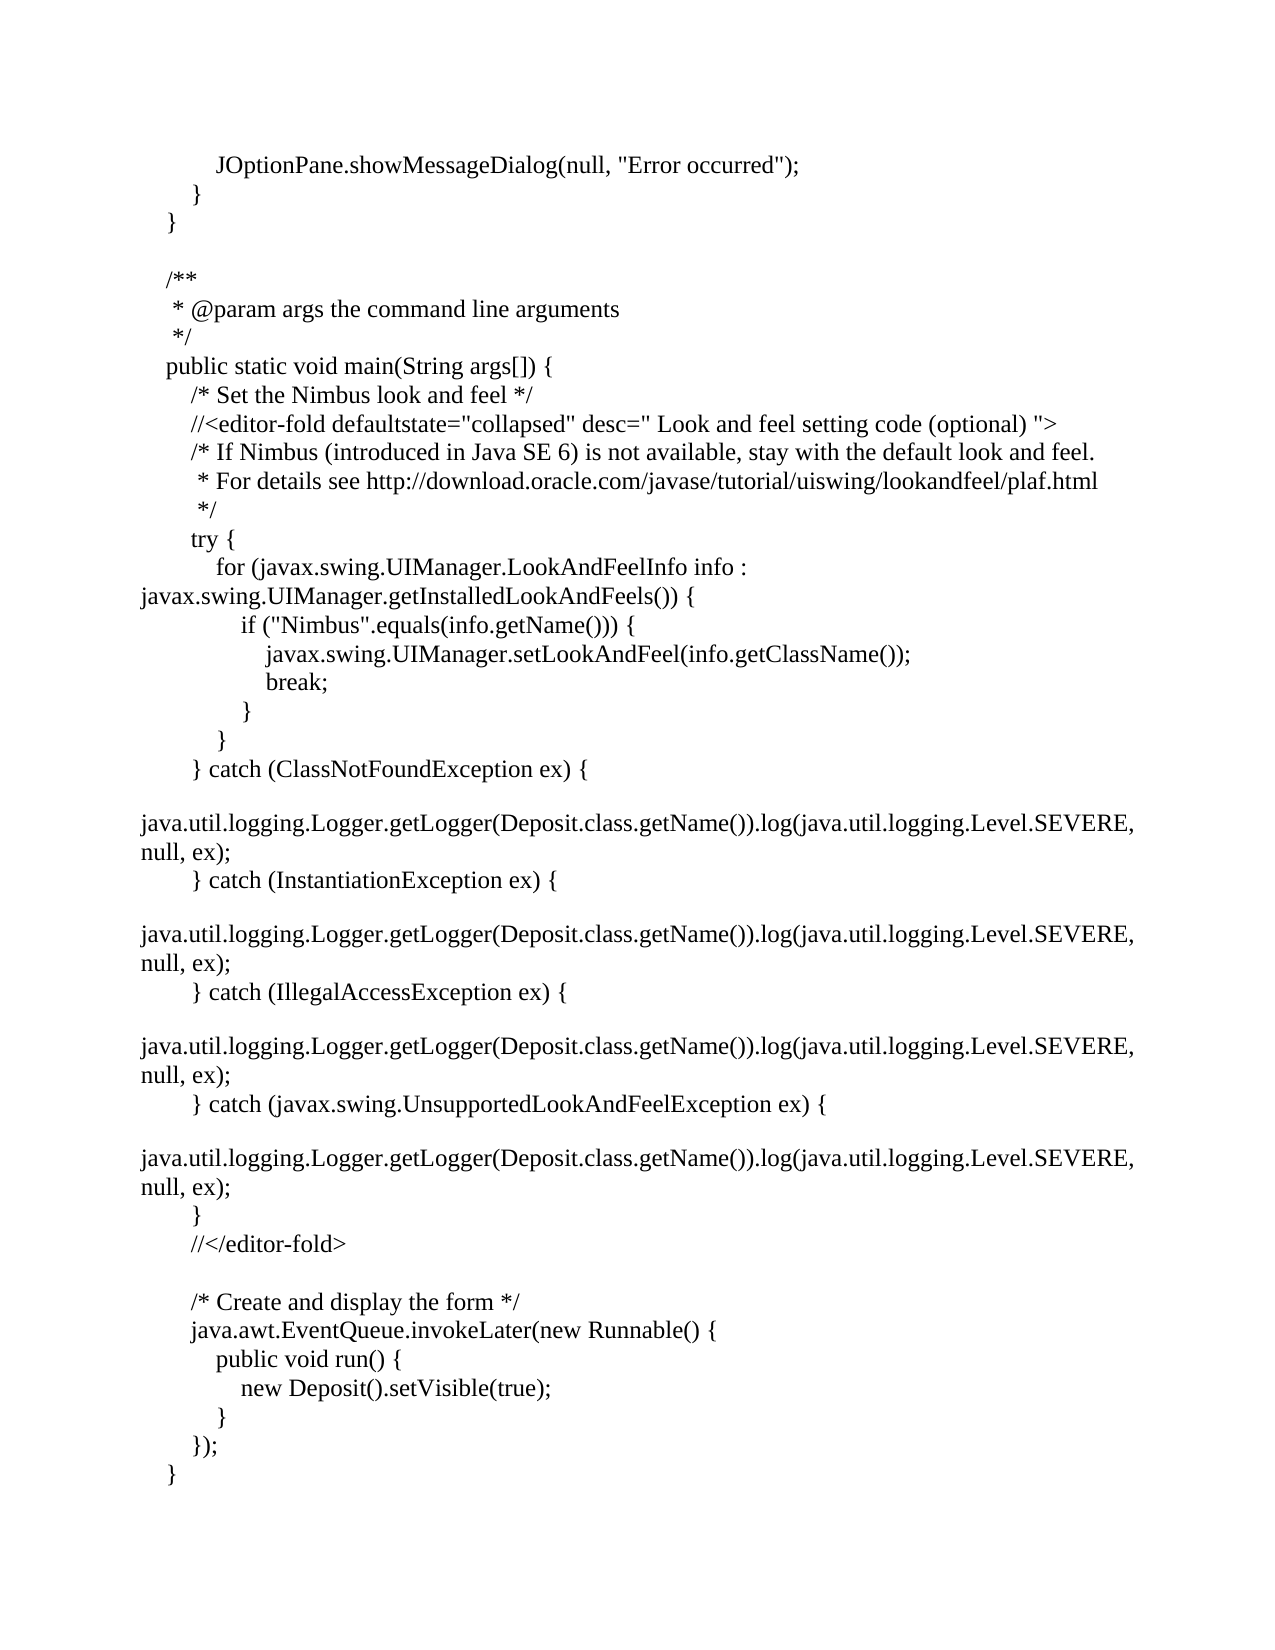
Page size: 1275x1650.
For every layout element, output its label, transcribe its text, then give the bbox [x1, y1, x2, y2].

text java.util.logging.Logger.getLogger(Deposit.class.getName()).log(java.util.logging.Level.SEVERE, null, ex); [141, 1117, 1172, 1200]
text } catch (ClassNotFoundException ex) { [141, 754, 1172, 782]
text for (javax.swing.UIManager.LookAndFeelInfo info : javax.swing.UIManager.getInstalledLookAndFeels()) { [141, 552, 1172, 610]
text java.util.logging.Logger.getLogger(Deposit.class.getName()).log(java.util.logging.Level.SEVERE, null, ex); [141, 894, 1172, 977]
text java.awt.EventQueue.invokeLater(new Runnable() { [141, 1315, 1172, 1344]
text //<editor-fold defaultstate="collapsed" desc=" Look and feel setting code (optional) "> [141, 409, 1172, 437]
text /** [141, 265, 1172, 294]
text try { [141, 524, 1172, 552]
text new Deposit().setVisible(true); [141, 1373, 1172, 1402]
text */ [141, 495, 1172, 524]
text */ [141, 322, 1172, 351]
text } catch (javax.swing.UnsupportedLookAndFeelException ex) { [141, 1089, 1172, 1117]
text } [141, 179, 1172, 207]
text java.util.logging.Logger.getLogger(Deposit.class.getName()).log(java.util.logging.Level.SEVERE, null, ex); [141, 1006, 1172, 1089]
text } [141, 207, 1172, 236]
text } [141, 725, 1172, 754]
text public void run() { [141, 1344, 1172, 1373]
text } catch (IllegalAccessException ex) { [141, 977, 1172, 1006]
text /* If Nimbus (introduced in Java SE 6) is not available, stay with the default look and feel. [141, 437, 1172, 466]
text } catch (InstantiationException ex) { [141, 865, 1172, 894]
text }); [141, 1430, 1172, 1459]
text java.util.logging.Logger.getLogger(Deposit.class.getName()).log(java.util.logging.Level.SEVERE, null, ex); [141, 782, 1172, 865]
text } [141, 696, 1172, 725]
text } [141, 1459, 1172, 1488]
text JOptionPane.showMessageDialog(null, "Error occurred"); [141, 150, 1172, 179]
text } [141, 1200, 1172, 1229]
text /* Set the Nimbus look and feel */ [141, 380, 1172, 409]
text javax.swing.UIManager.setLookAndFeel(info.getClassName()); [141, 639, 1172, 667]
text public static void main(String args[]) { [141, 351, 1172, 380]
text * For details see http://download.oracle.com/javase/tutorial/uiswing/lookandfeel/plaf.html [141, 466, 1172, 495]
text * @param args the command line arguments [141, 294, 1172, 322]
text //</editor-fold> [141, 1229, 1172, 1258]
text /* Create and display the form */ [141, 1287, 1172, 1315]
text } [141, 1402, 1172, 1430]
text if ("Nimbus".equals(info.getName())) { [141, 610, 1172, 639]
text break; [141, 667, 1172, 696]
